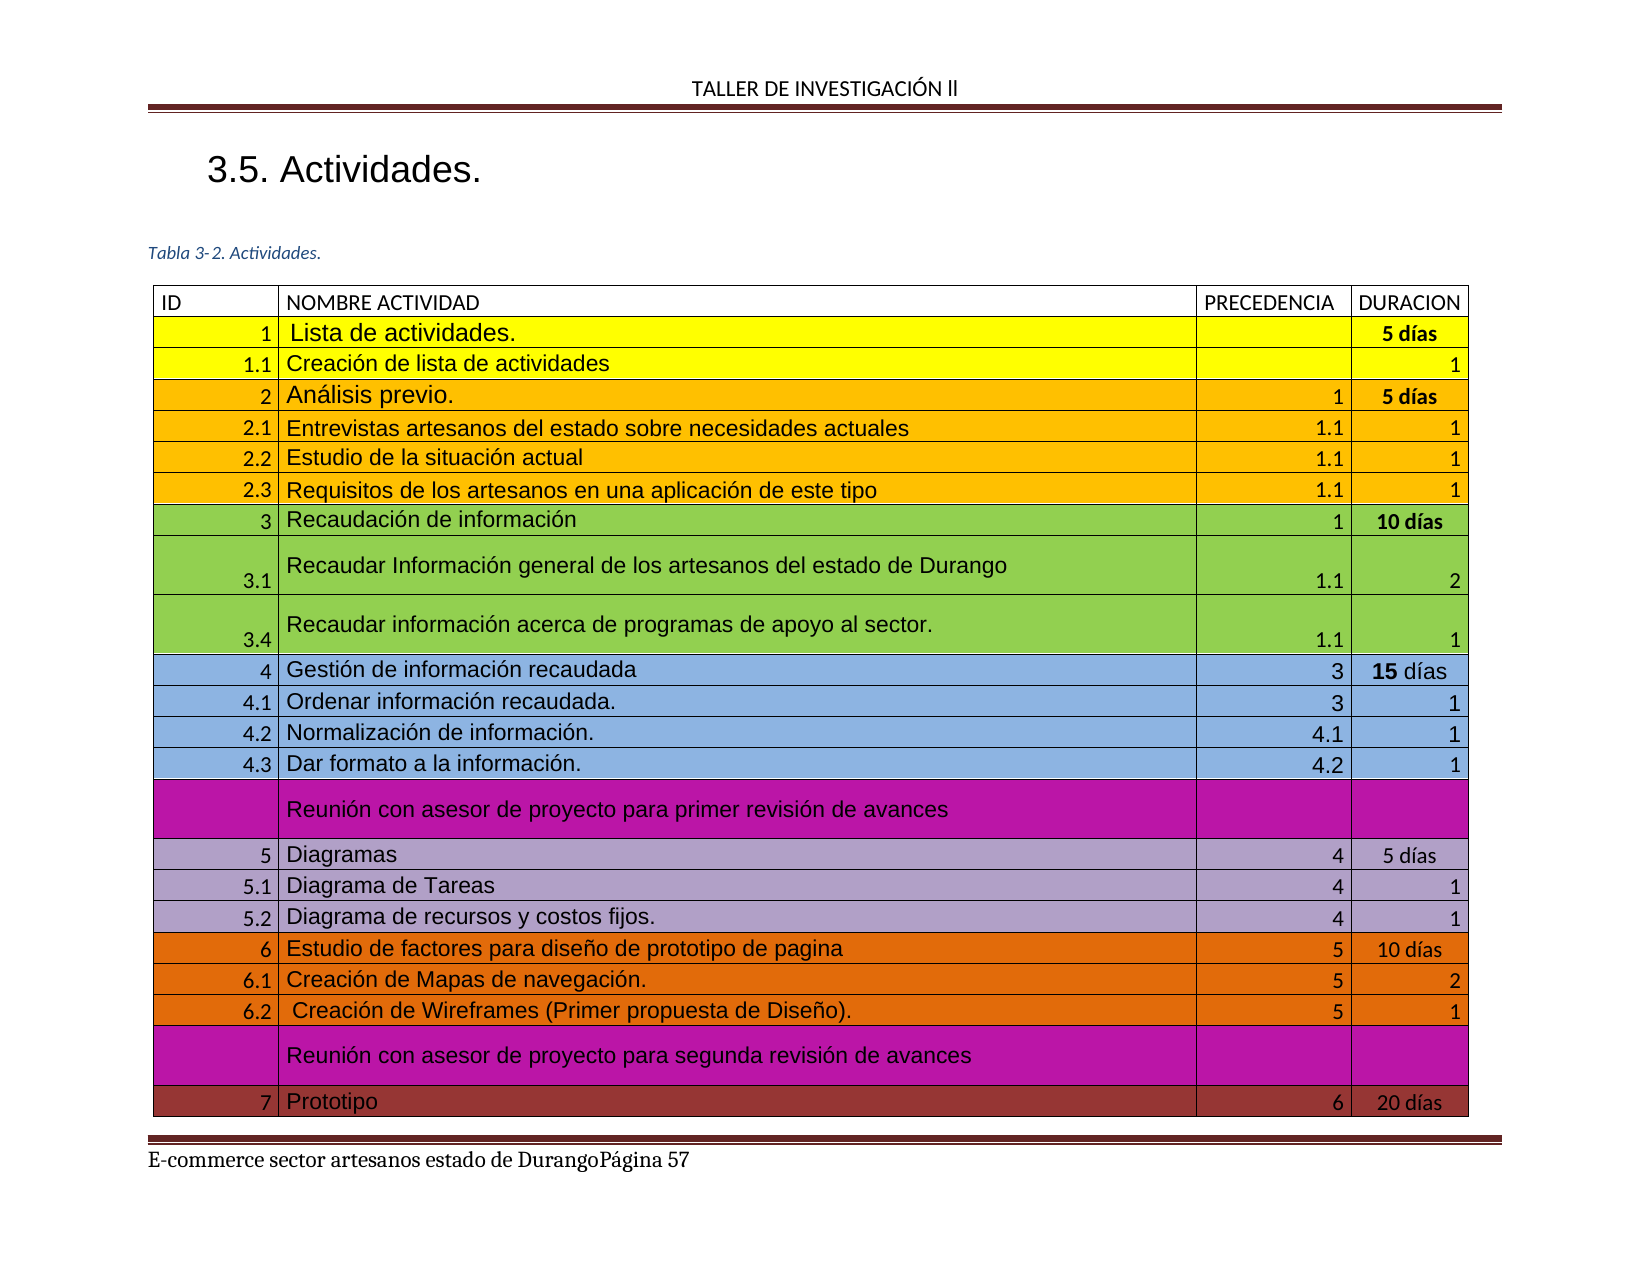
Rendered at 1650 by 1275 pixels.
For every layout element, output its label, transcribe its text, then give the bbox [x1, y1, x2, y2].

table_cell 2.2 [154, 442, 278, 472]
subtitle 3.5. Actividades. [207, 148, 1502, 191]
table_header PRECEDENCIA [1197, 286, 1351, 316]
table_cell Análisis previo. [279, 380, 1196, 410]
table_cell 1.1 [1197, 536, 1351, 594]
table_cell 7 [154, 1086, 278, 1116]
table_cell Estudio de factores para diseño de prototipo de pagina [279, 933, 1196, 963]
table_cell 1.1 [1197, 411, 1351, 441]
table_cell 3.4 [154, 595, 278, 653]
table_cell 2 [1352, 964, 1468, 994]
table_cell 5 [1197, 933, 1351, 963]
table_cell 6 [1197, 1086, 1351, 1116]
table_cell 1 [1352, 348, 1468, 378]
table_cell 1 [1352, 411, 1468, 441]
table_cell Prototipo [279, 1086, 1196, 1116]
table_cell 10 días [1352, 933, 1468, 963]
table_cell Diagrama de recursos y costos fijos. [279, 901, 1196, 932]
table_cell [154, 1026, 278, 1085]
table_cell 1.1 [1197, 442, 1351, 472]
table_cell [1197, 317, 1351, 347]
table_cell 1 [1352, 686, 1468, 716]
table_cell 4 [1197, 901, 1351, 932]
table_cell Estudio de la situación actual [279, 442, 1196, 472]
table_cell 4 [1197, 839, 1351, 869]
table_cell Diagrama de Tareas [279, 870, 1196, 900]
table_cell 4 [1197, 870, 1351, 900]
table_header ID [154, 286, 278, 316]
table_cell [1197, 348, 1351, 378]
table_cell 2 [1352, 536, 1468, 594]
table_cell 4.1 [1197, 717, 1351, 747]
table_cell Requisitos de los artesanos en una aplicación de este tipo [279, 473, 1196, 503]
table_cell 1.1 [154, 348, 278, 378]
table_cell Creación de Mapas de navegación. [279, 964, 1196, 994]
table_cell Reunión con asesor de proyecto para segunda revisión de avances [279, 1026, 1196, 1085]
table_cell 5.1 [154, 870, 278, 900]
table_cell Reunión con asesor de proyecto para primer revisión de avances [279, 780, 1196, 838]
table_cell 2 [154, 380, 278, 410]
table_cell 1.1 [1197, 595, 1351, 653]
table_cell 3 [154, 505, 278, 535]
table_cell 4.3 [154, 748, 278, 778]
table_cell Normalización de información. [279, 717, 1196, 747]
table_cell 6 [154, 933, 278, 963]
table_cell 1 [1352, 442, 1468, 472]
table_cell Recaudar información acerca de programas de apoyo al sector. [279, 595, 1196, 653]
table_cell 6.2 [154, 995, 278, 1025]
table_cell Recaudar Información general de los artesanos del estado de Durango [279, 536, 1196, 594]
table_cell 5 [1197, 964, 1351, 994]
table_cell 4.1 [154, 686, 278, 716]
table_cell 2.3 [154, 473, 278, 503]
table_cell 1 [1352, 473, 1468, 503]
table_cell 1 [1352, 995, 1468, 1025]
table_cell 1 [1352, 595, 1468, 653]
table_cell 5 [154, 839, 278, 869]
table_cell Creación de lista de actividades [279, 348, 1196, 378]
table_cell 5 días [1352, 380, 1468, 410]
table_cell [1197, 780, 1351, 838]
table_header NOMBRE ACTIVIDAD [279, 286, 1196, 316]
table_cell 20 días [1352, 1086, 1468, 1116]
table_cell 6.1 [154, 964, 278, 994]
table_cell 5 días [1352, 317, 1468, 347]
table_cell Ordenar información recaudada. [279, 686, 1196, 716]
table_cell 3 [1197, 655, 1351, 685]
table_cell 5.2 [154, 901, 278, 932]
table_cell 1 [154, 317, 278, 347]
table_cell 2.1 [154, 411, 278, 441]
table_cell 1 [1352, 748, 1468, 778]
table_cell Entrevistas artesanos del estado sobre necesidades actuales [279, 411, 1196, 441]
table_cell [1197, 1026, 1351, 1085]
table_cell 15 días [1352, 655, 1468, 685]
table_cell 4.2 [154, 717, 278, 747]
table_cell 5 [1197, 995, 1351, 1025]
table_cell Lista de actividades. [279, 317, 1196, 347]
table_cell 4.2 [1197, 748, 1351, 778]
table_cell Diagramas [279, 839, 1196, 869]
table_cell 1.1 [1197, 473, 1351, 503]
table_cell [1352, 780, 1468, 838]
table_cell 5 días [1352, 839, 1468, 869]
table_cell 1 [1197, 380, 1351, 410]
table_cell 4 [154, 655, 278, 685]
table_cell Gestión de información recaudada [279, 655, 1196, 685]
table_cell Dar formato a la información. [279, 748, 1196, 778]
table_cell 1 [1197, 505, 1351, 535]
table_header DURACION [1352, 286, 1468, 316]
table_cell Recaudación de información [279, 505, 1196, 535]
table_cell Creación de Wireframes (Primer propuesta de Diseño). [279, 995, 1196, 1025]
table_cell 1 [1352, 901, 1468, 932]
table_cell 10 días [1352, 505, 1468, 535]
table_cell 3.1 [154, 536, 278, 594]
table_cell [1352, 1026, 1468, 1085]
table_cell [154, 780, 278, 838]
table_cell 1 [1352, 870, 1468, 900]
table_cell 1 [1352, 717, 1468, 747]
table_cell 3 [1197, 686, 1351, 716]
